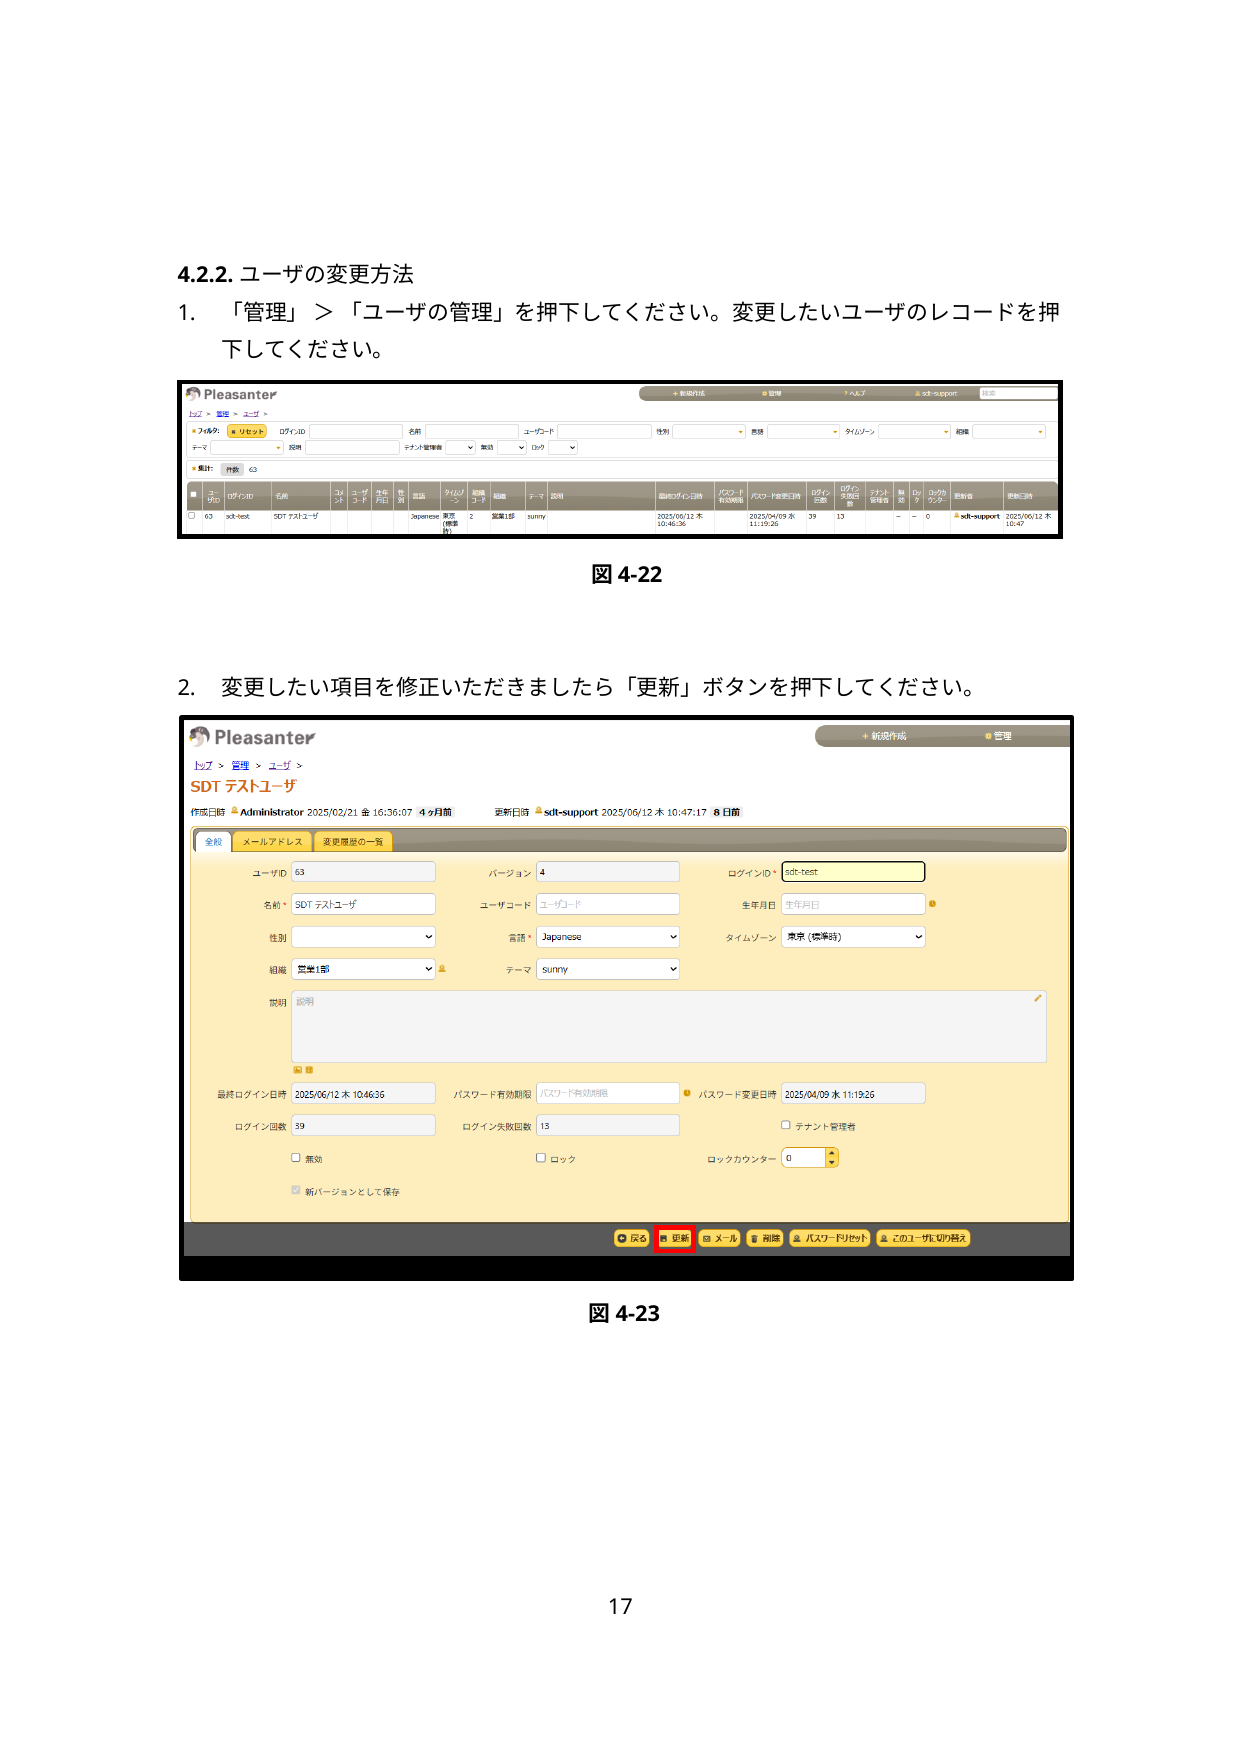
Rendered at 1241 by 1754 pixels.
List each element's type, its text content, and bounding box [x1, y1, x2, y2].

picture [182, 384, 1058, 534]
list 変更したい項目を修正いただきましたら「更新」ボタンを押下してください。 [177, 667, 1063, 704]
picture [184, 720, 1070, 1277]
list 「管理」 ＞ 「ユーザの管理」を押下してください。変更したいユーザのレコードを押下してください。 [177, 292, 1063, 367]
subtitle ユーザの変更方法 [177, 254, 1063, 292]
